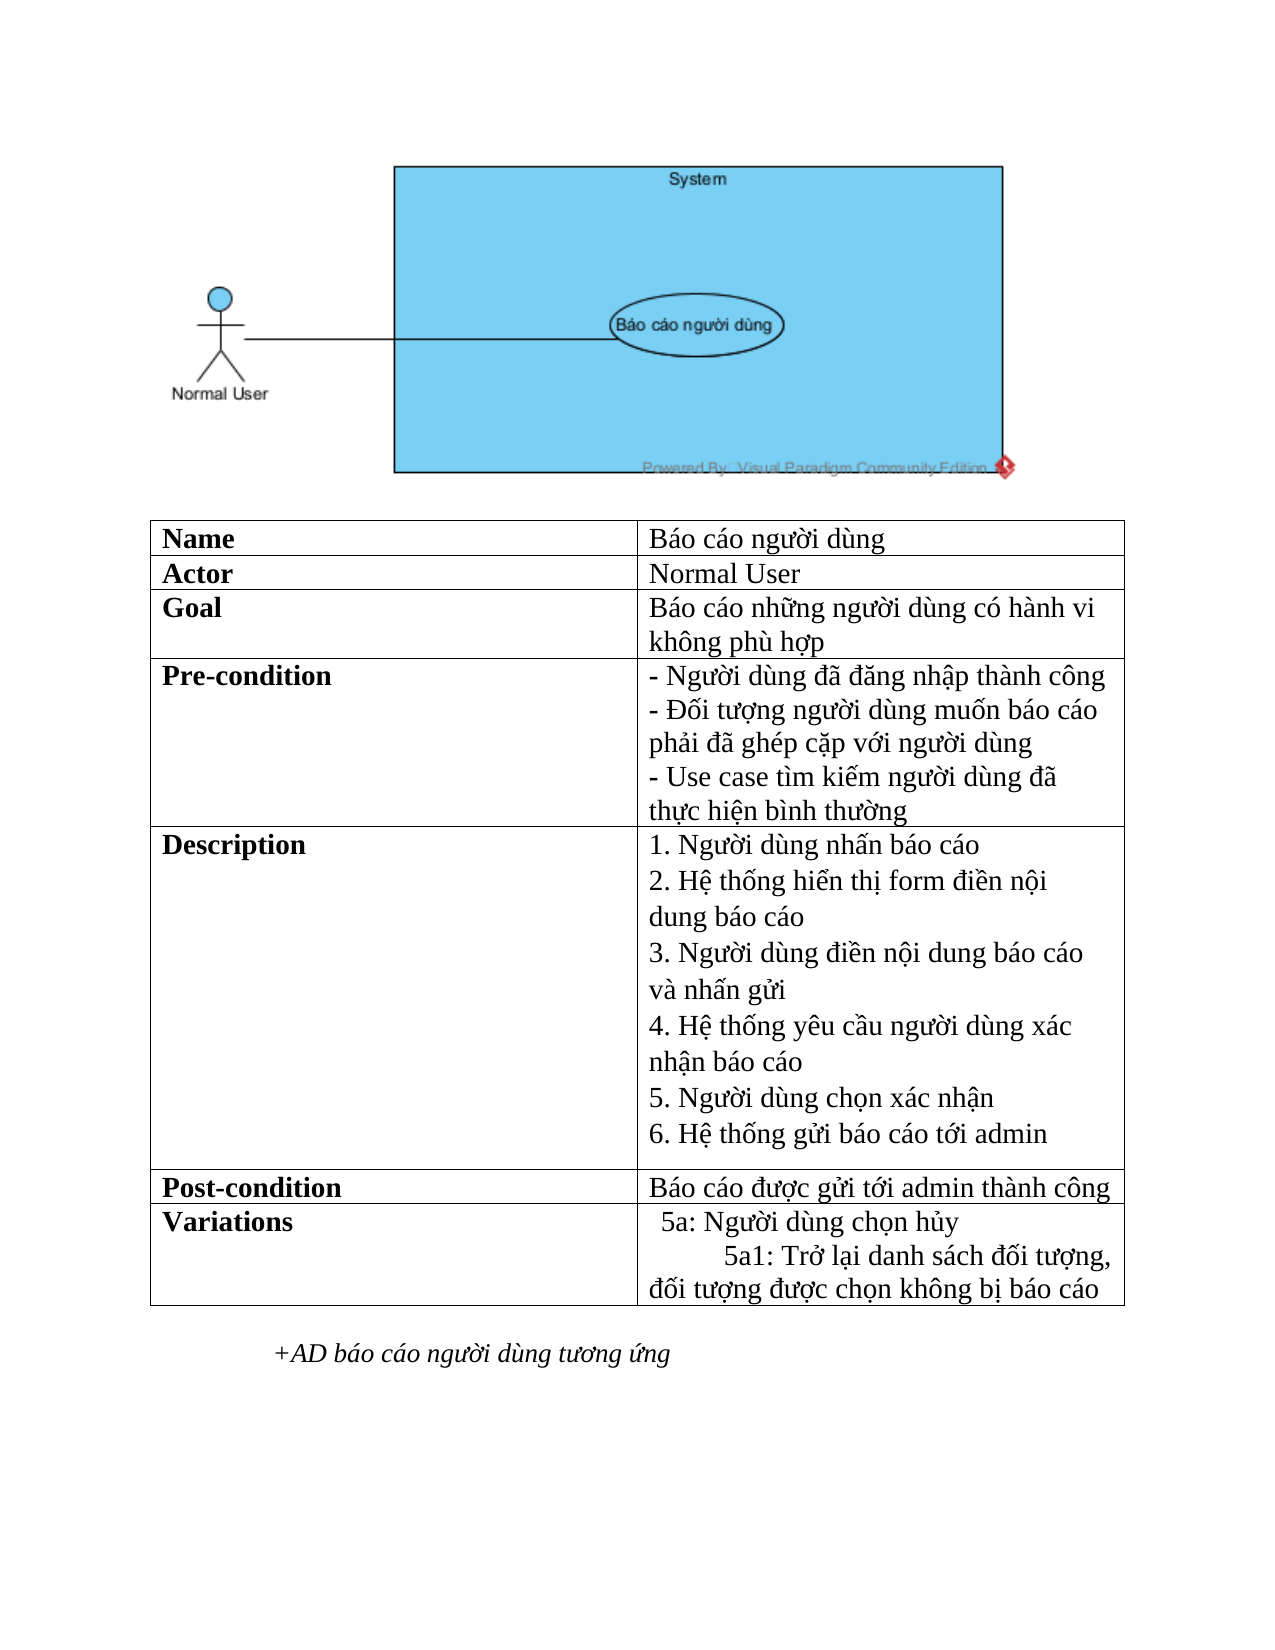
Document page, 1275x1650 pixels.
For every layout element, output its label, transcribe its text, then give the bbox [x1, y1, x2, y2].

table_cell 1. Người dùng nhấn báo cáo 2. Hệ thống hiển thị form điền nội dung báo cáo 3. Người dùng điền nội dung báo cáo và nhấn gửi 4. Hệ thống yêu cầu người dùng xác nhận báo cáo 5. Người dùng chọn xác nhận 6. Hệ thống gửi báo cáo tới admin [638, 827, 1124, 1169]
table_cell Báo cáo những người dùng có hành vi không phù hợp [638, 590, 1124, 657]
table_cell 5a: Người dùng chọn hủy 5a1: Trở lại danh sách đối tượng, đối tượng được chọn không bị báo cáo [638, 1204, 1124, 1305]
picture [150, 150, 1024, 494]
table_cell Post-condition [151, 1170, 637, 1203]
table_cell Variations [151, 1204, 637, 1305]
table_cell Báo cáo được gửi tới admin thành công [638, 1170, 1124, 1203]
table_header Báo cáo người dùng [638, 521, 1124, 555]
table_cell Goal [151, 590, 637, 657]
table_cell Pre-condition [151, 659, 637, 826]
table_cell Normal User [638, 556, 1124, 589]
table_cell Actor [151, 556, 637, 589]
table_cell - Người dùng đã đăng nhập thành công - Đối tượng người dùng muốn báo cáo phải đã ghép cặp với người dùng - Use case tìm kiếm người dùng đã thực hiện bình thường [638, 659, 1124, 826]
table_header Name [151, 521, 637, 555]
text +AD báo cáo người dùng tương ứng [150, 1337, 1125, 1368]
table_cell Description [151, 827, 637, 1169]
